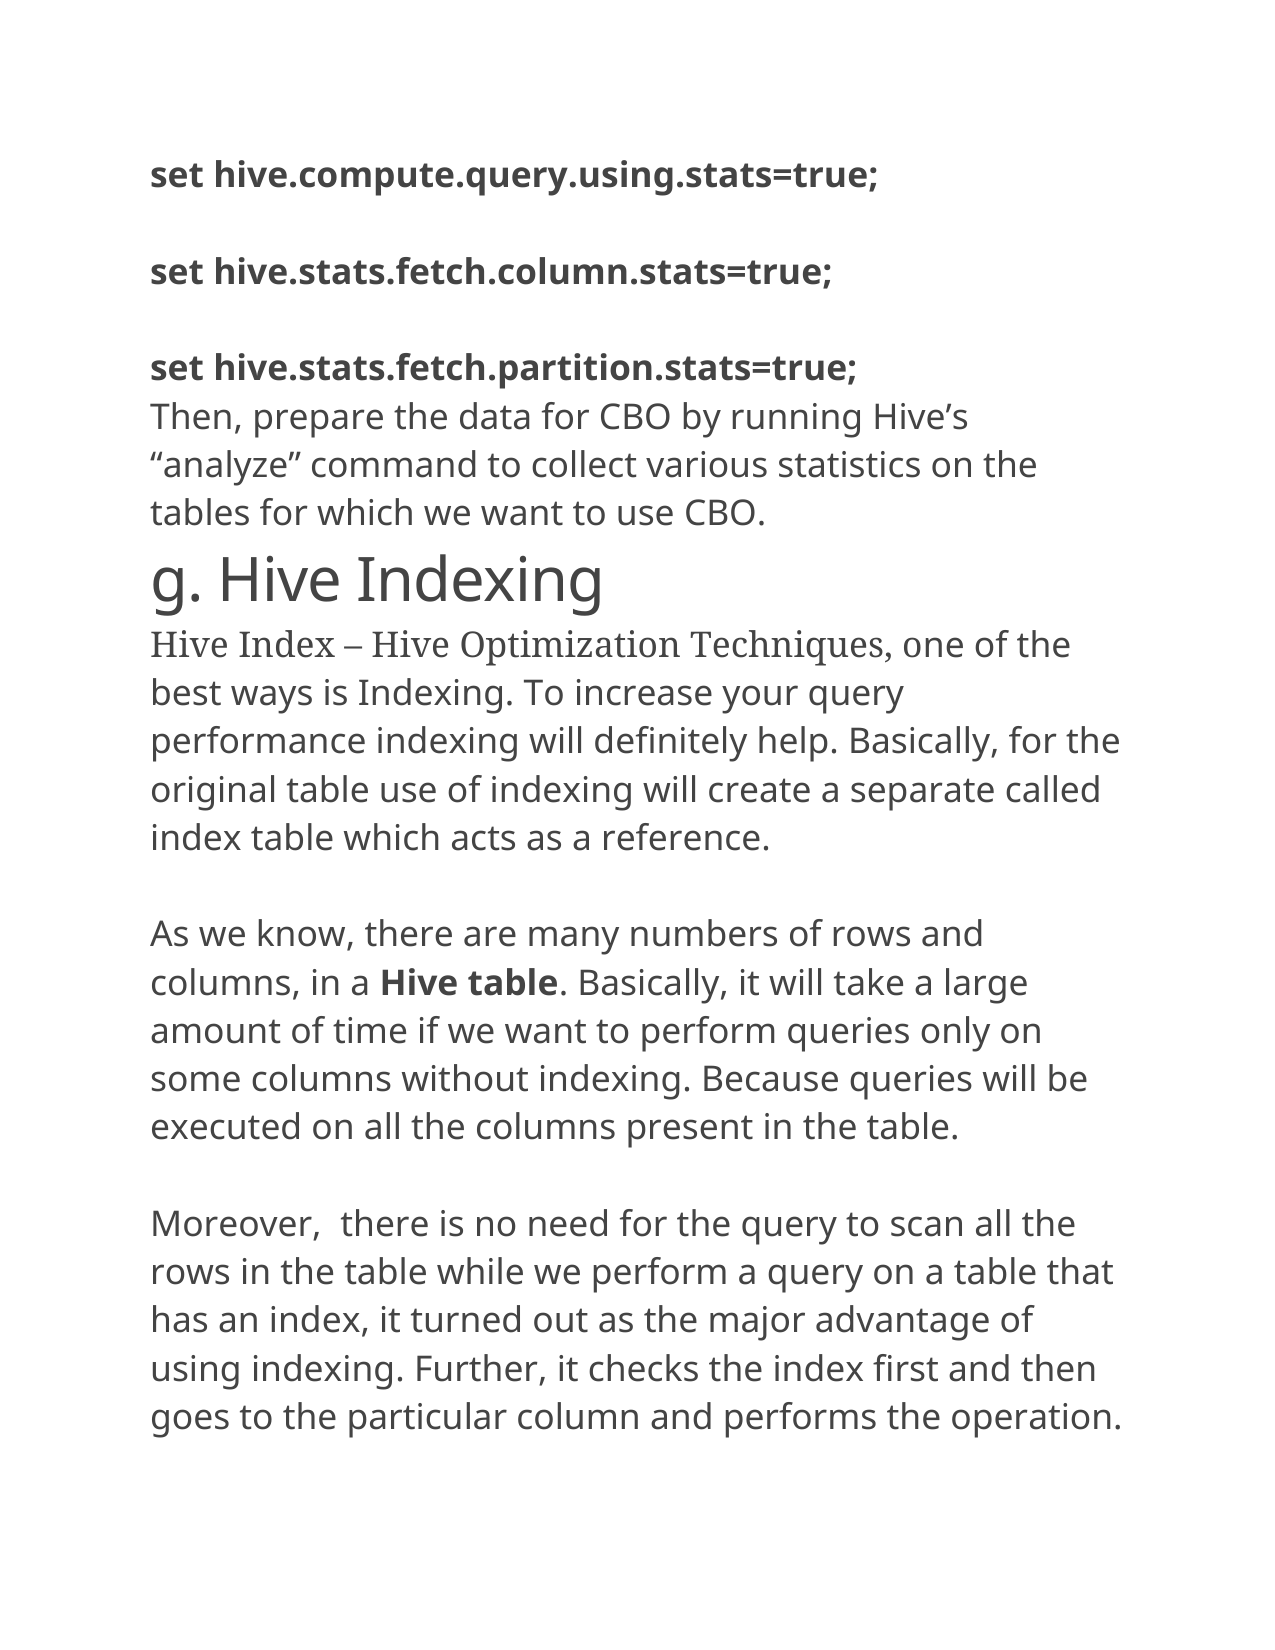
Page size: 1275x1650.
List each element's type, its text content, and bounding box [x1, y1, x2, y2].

subtitle g. Hive Indexing [150, 536, 1125, 619]
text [150, 150, 1125, 536]
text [150, 619, 1125, 1488]
